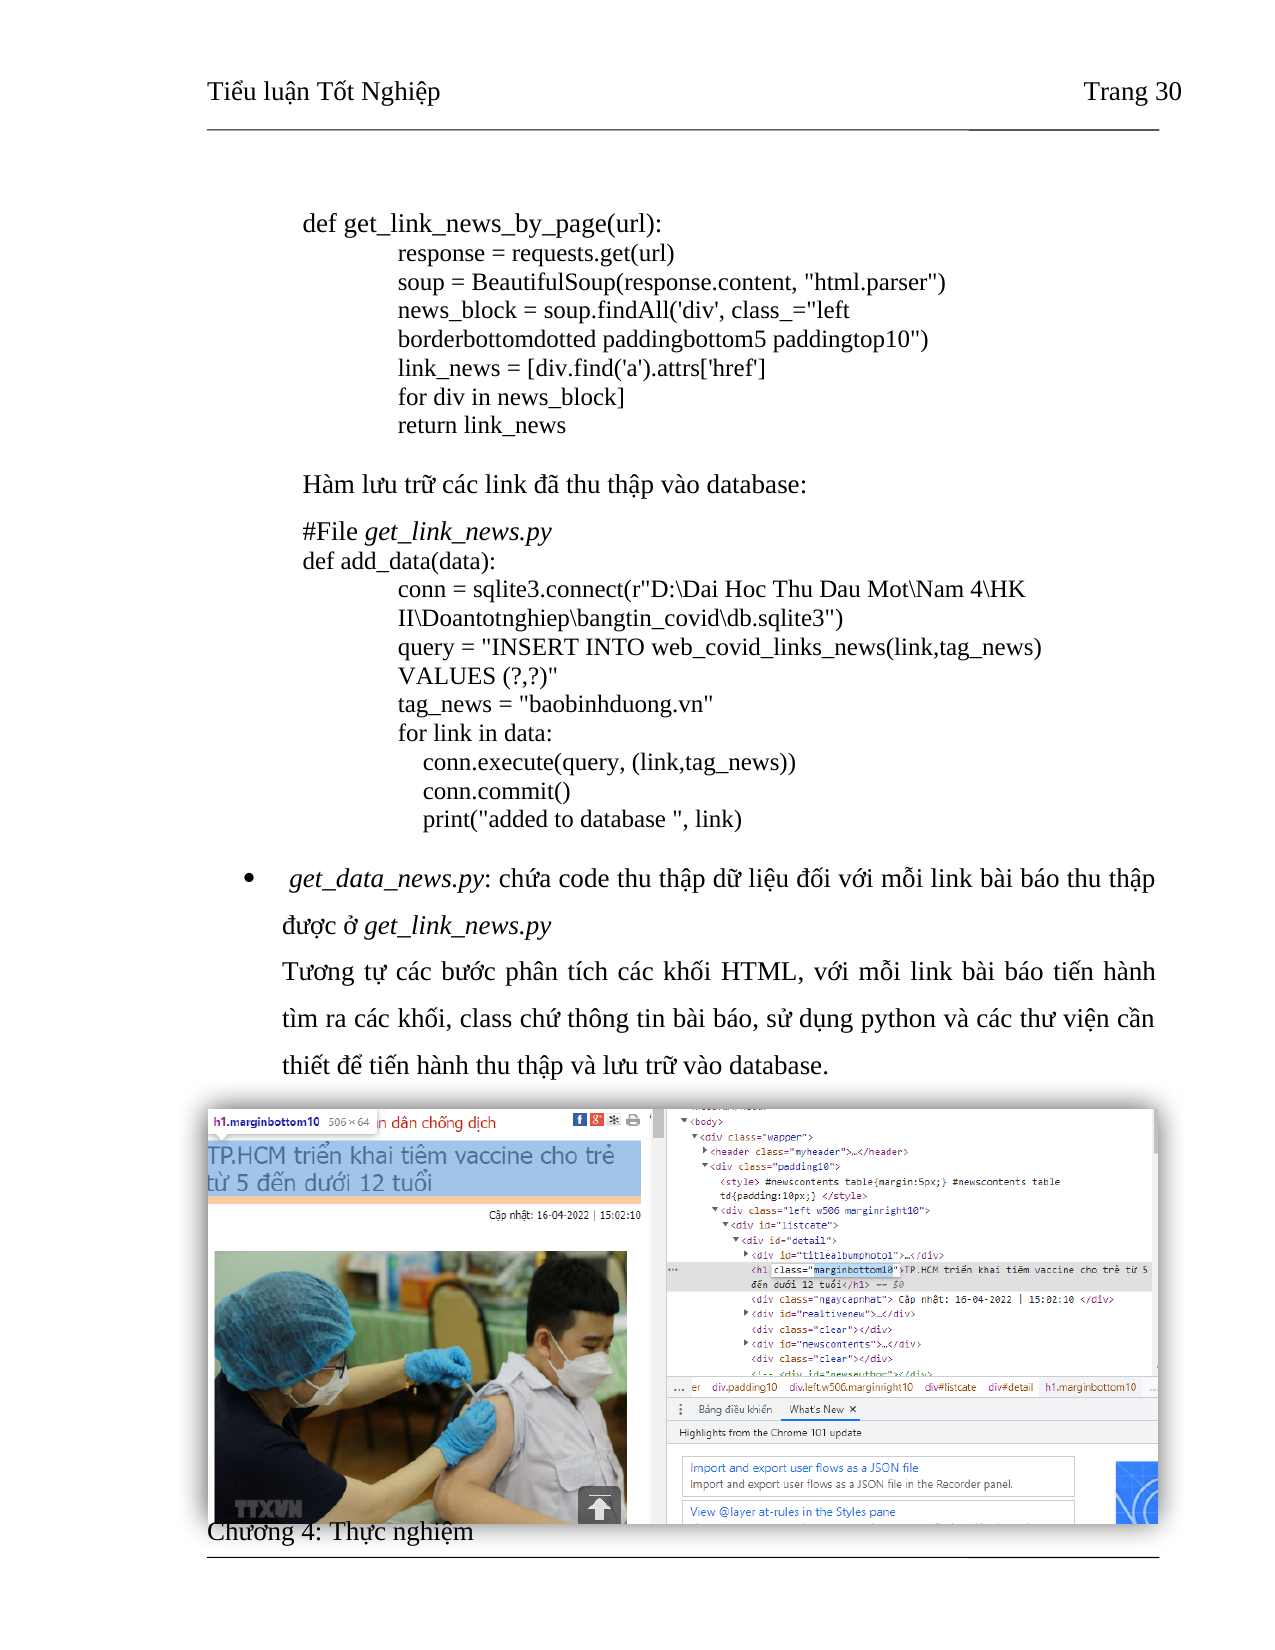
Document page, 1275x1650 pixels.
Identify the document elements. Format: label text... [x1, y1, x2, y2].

text soup = BeautifulSoup(response.content, "html.parser") [207, 267, 1157, 295]
text II\Doantotnghiep\bangtin_covid\db.sqlite3") [207, 603, 1157, 632]
text def add_data(data): [207, 546, 1157, 574]
text response = requests.get(url) [207, 238, 1157, 267]
text conn = sqlite3.connect(r"D:\Dai Hoc Thu Dau Mot\Nam 4\HK [207, 574, 1157, 603]
picture [208, 1109, 1158, 1524]
text Hàm lưu trữ các link đã thu thập vào database: [207, 468, 1157, 499]
list get_data_news.py: chứa code thu thập dữ liệu đối với mỗi link bài báo thu thập được ở get_link_news.py [244, 862, 1157, 940]
text query = "INSERT INTO web_covid_links_news(link,tag_news) [207, 632, 1157, 661]
text #File get_link_news.py [207, 514, 1157, 546]
text news_block = soup.findAll('div', class_="left [282, 295, 1157, 324]
text for div in news_block] [207, 382, 1157, 410]
text def get_link_news_by_page(url): [207, 207, 1157, 238]
text borderbottomdotted paddingbottom5 paddingtop10") [282, 324, 1157, 353]
text VALUES (?,?)" tag_news = "baobinhduong.vn" for link in data: conn.execute(query, (link,tag_news)) conn.commit() print("added to database ", link) [398, 661, 1157, 833]
text link_news = [div.find('a').attrs['href'] [207, 353, 1157, 382]
text Tương tự các bước phân tích các khối HTML, với mỗi link bài báo tiến hành tìm ra các khối, class chứ thông tin bài báo, sử dụng python và các thư viện cần thiết để tiến hành thu thập và lưu trữ vào database. [282, 955, 1157, 1080]
text return link_news [207, 410, 1157, 439]
